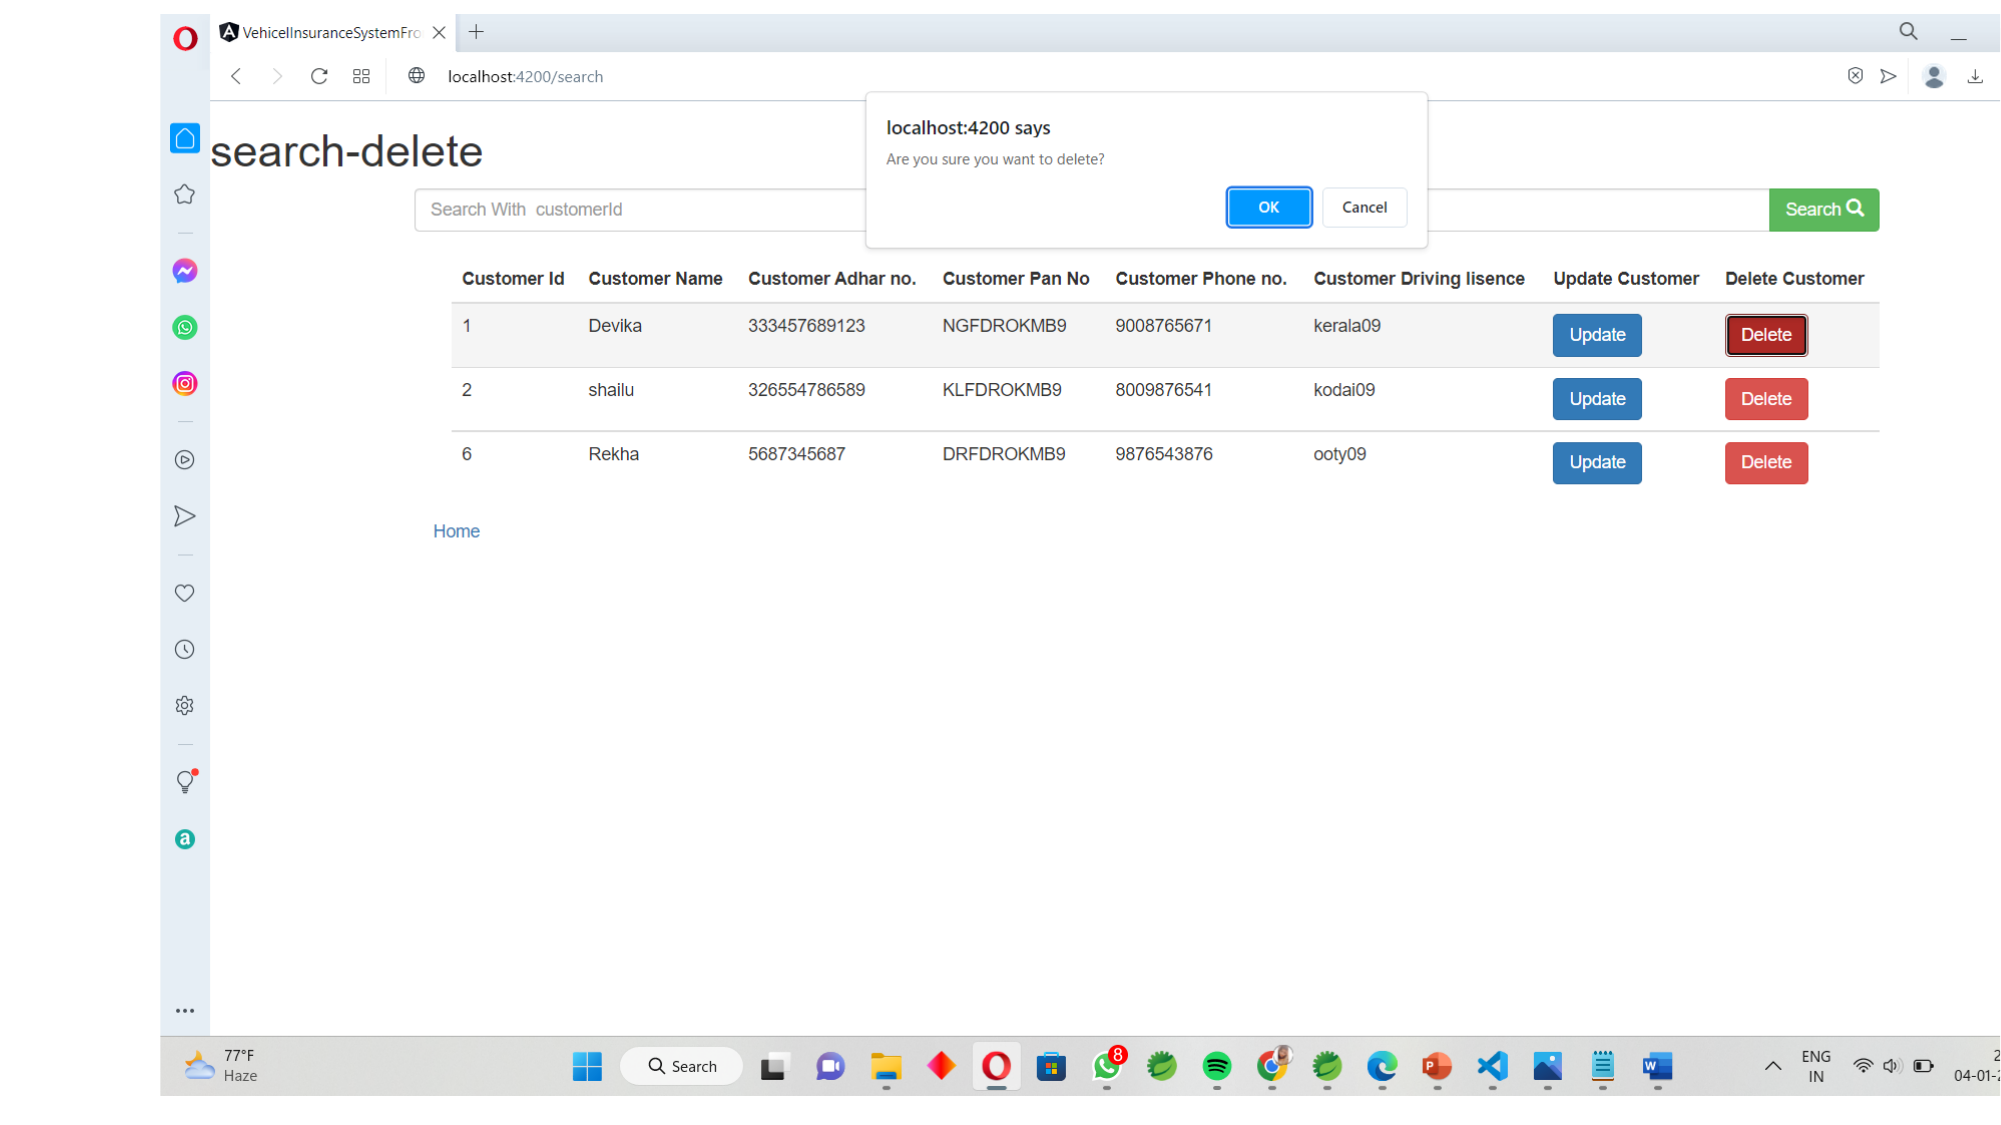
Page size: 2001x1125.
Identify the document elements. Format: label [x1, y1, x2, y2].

picture [160, 14, 2001, 1096]
